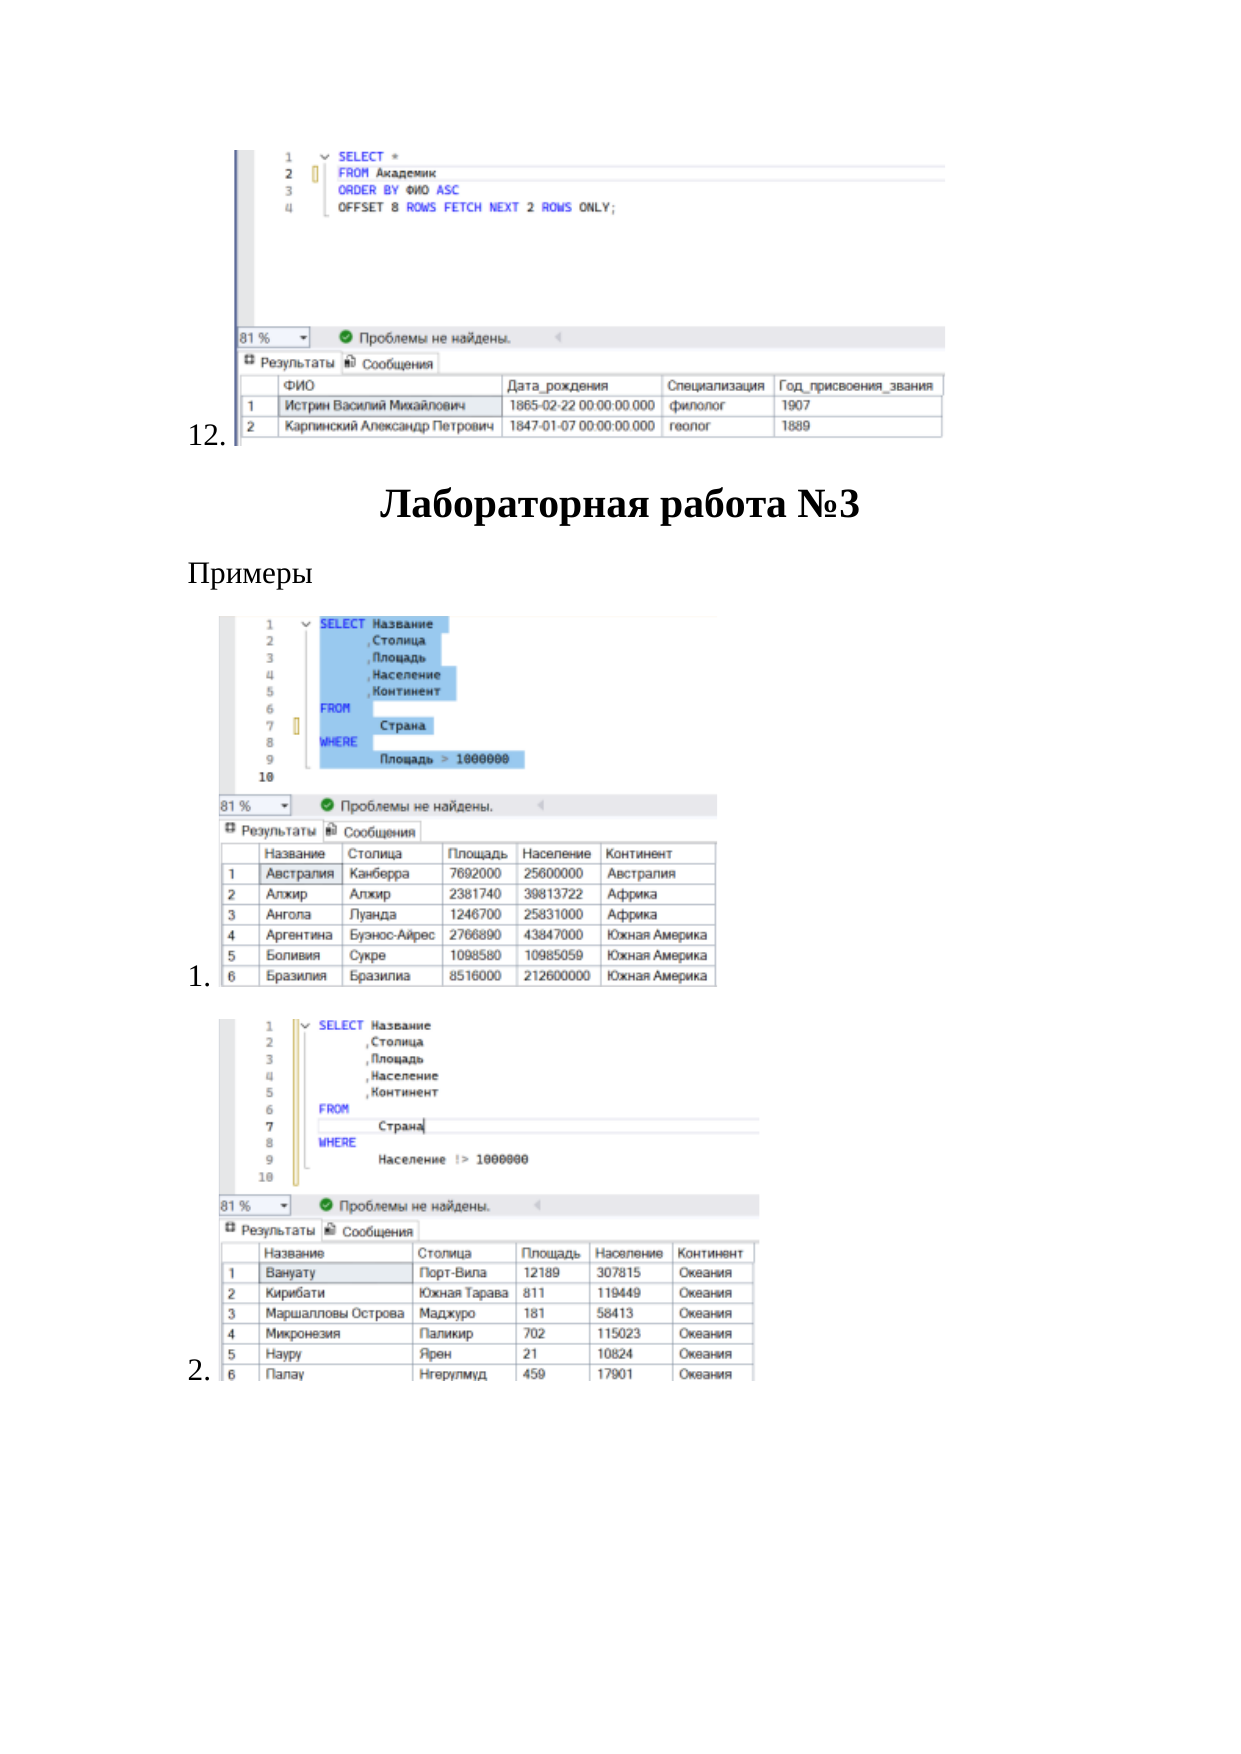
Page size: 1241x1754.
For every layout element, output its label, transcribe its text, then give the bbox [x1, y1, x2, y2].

picture [218, 1019, 760, 1381]
picture [218, 616, 718, 987]
picture [234, 150, 946, 446]
list Примеры [187, 554, 1053, 590]
list Лабораторная работа №3 [187, 478, 1053, 526]
